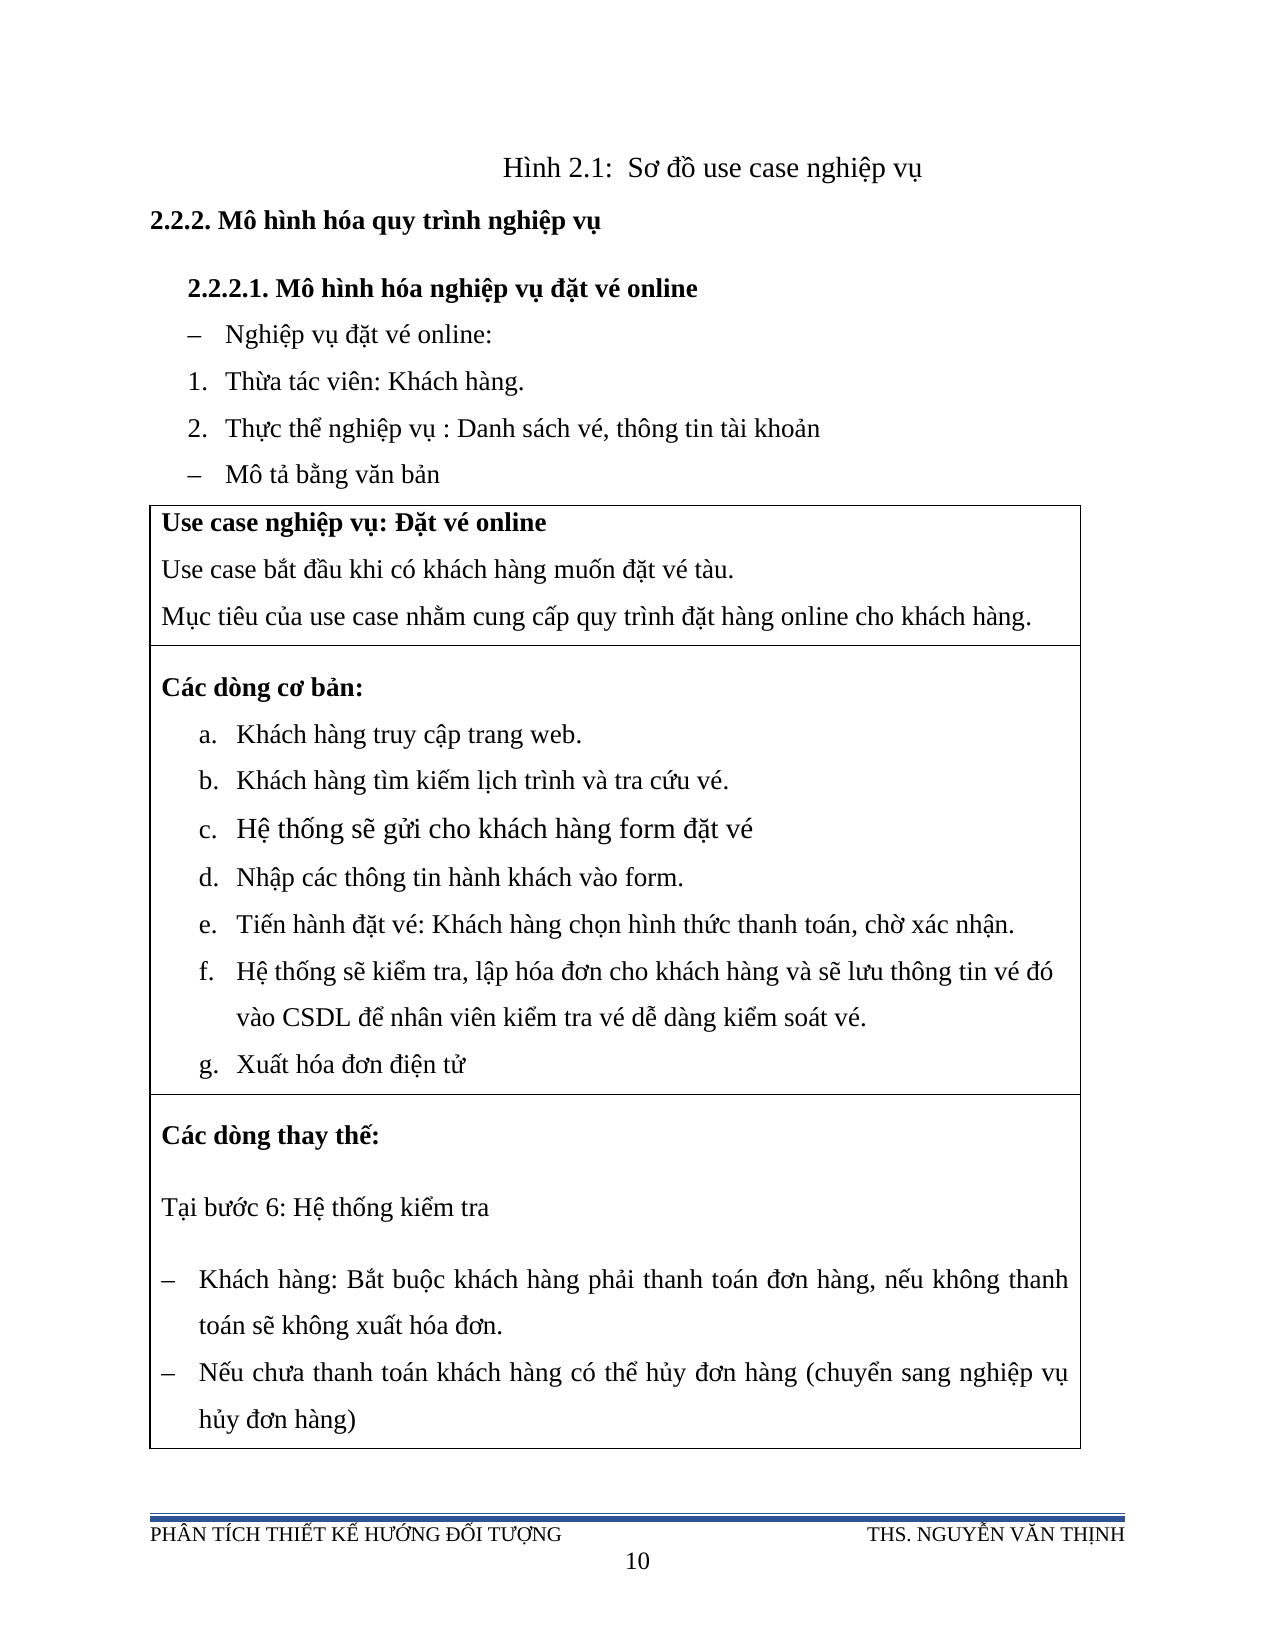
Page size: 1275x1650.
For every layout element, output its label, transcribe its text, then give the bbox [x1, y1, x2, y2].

list Mô tả bằng văn bản [187, 458, 1125, 490]
list Thừa tác viên: Khách hàng. [187, 365, 1125, 396]
list Nghiệp vụ đặt vé online: [187, 318, 1125, 350]
text Hình 2.1: Sơ đồ use case nghiệp vụ [225, 150, 1125, 183]
list Thực thể nghiệp vụ : Danh sách vé, thông tin tài khoản [187, 412, 1125, 443]
table_header Use case nghiệp vụ: Đặt vé online Use case bắt đầu khi có khách hàng muốn đặt vé tàu. Mục tiêu của use case nhằm cung cấp quy trình đặt hàng online cho khách hàng. [151, 506, 1080, 645]
subtitle 2.2.2. Mô hình hóa quy trình nghiệp vụ [150, 204, 1125, 236]
table_cell Các dòng thay thế: Tại bước 6: Hệ thống kiểm tra Khách hàng: Bắt buộc khách hàng phải thanh toán đơn hàng, nếu không thanh toán sẽ không xuất hóa đơn. Nếu chưa thanh toán khách hàng có thể hủy đơn hàng (chuyển sang nghiệp vụ hủy đơn hàng) [151, 1095, 1080, 1448]
subtitle 2.2.2.1. Mô hình hóa nghiệp vụ đặt vé online [150, 272, 1125, 303]
table_cell Các dòng cơ bản: Khách hàng truy cập trang web. Khách hàng tìm kiếm lịch trình và tra cứu vé. Hệ thống sẽ gửi cho khách hàng form đặt vé Nhập các thông tin hành khách vào form. Tiến hành đặt vé: Khách hàng chọn hình thức thanh toán, chờ xác nhận. Hệ thống sẽ kiểm tra, lập hóa đơn cho khách hàng và sẽ lưu thông tin vé đó vào CSDL để nhân viên kiểm tra vé dễ dàng kiểm soát vé. Xuất hóa đơn điện tử [151, 646, 1080, 1093]
